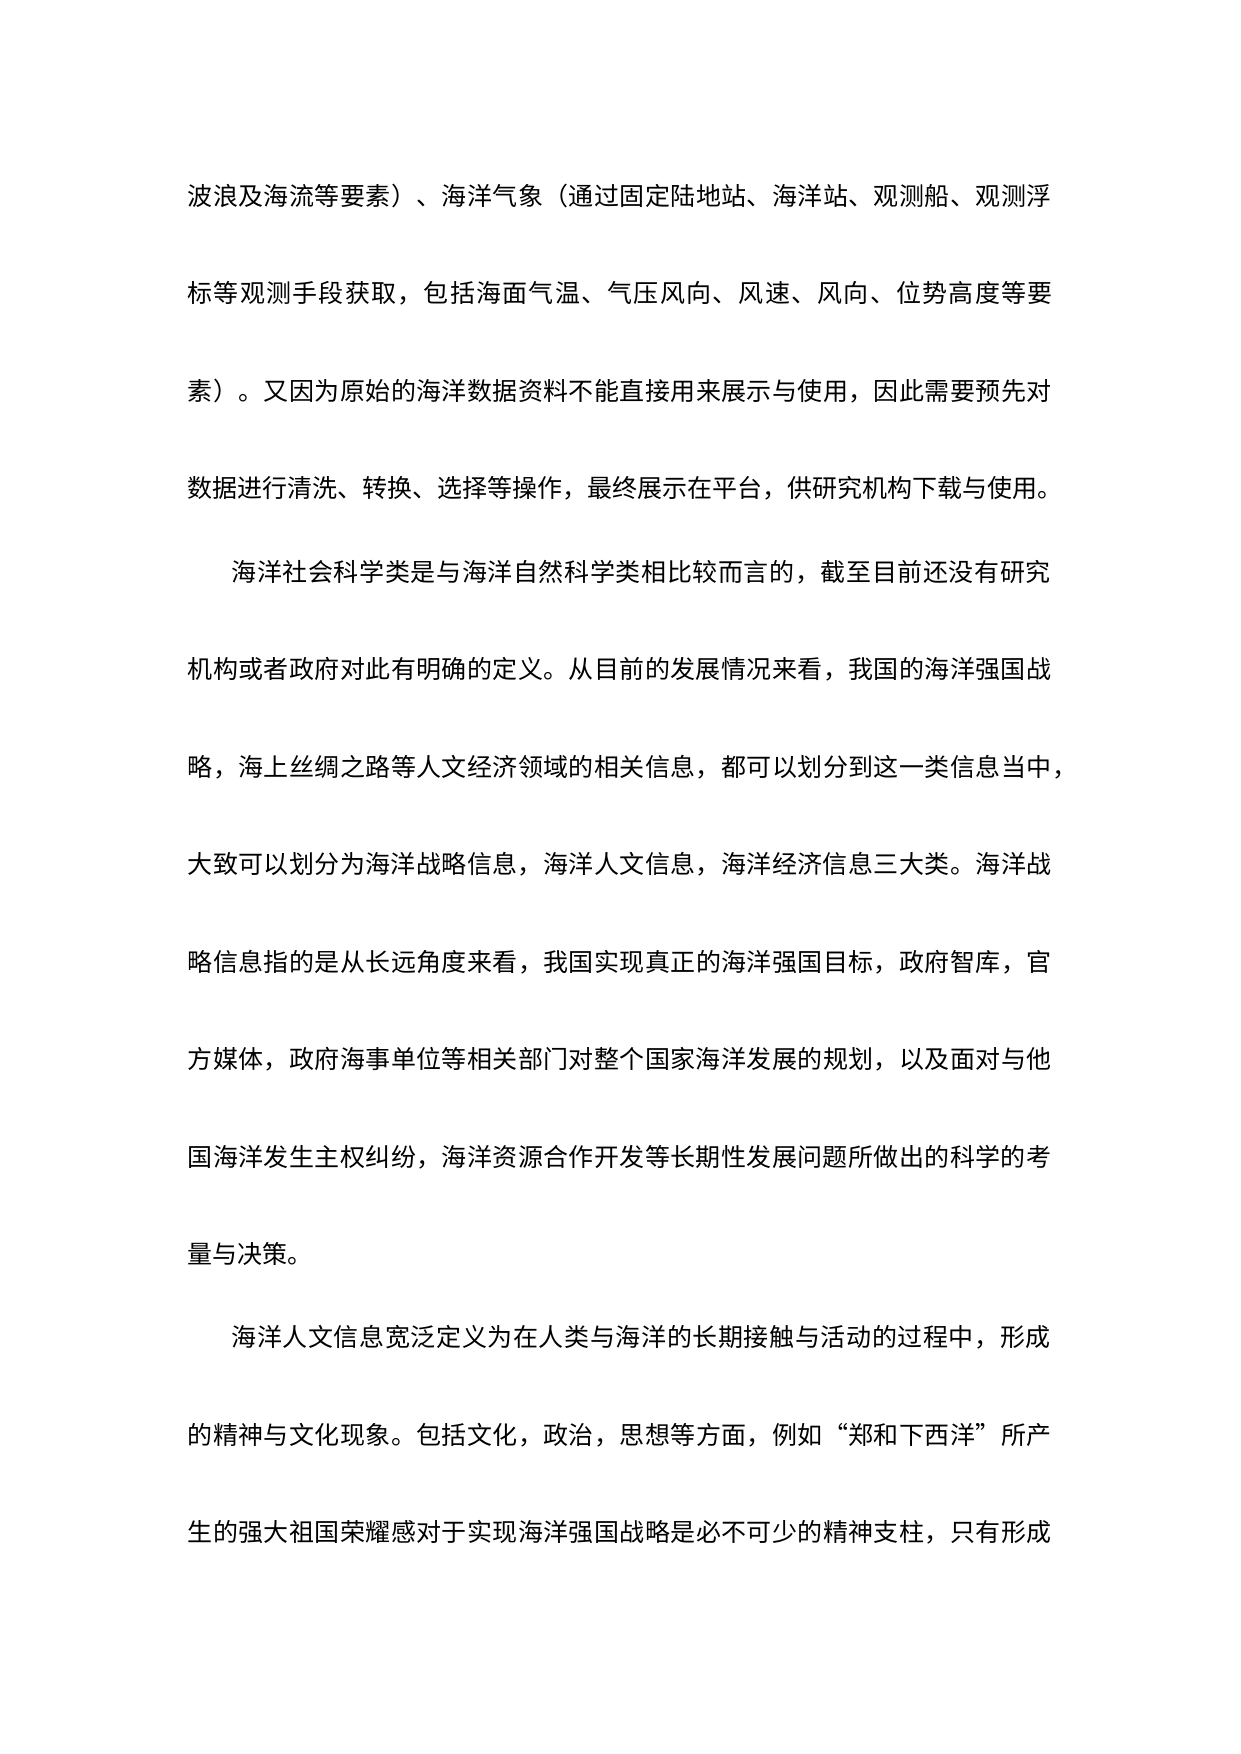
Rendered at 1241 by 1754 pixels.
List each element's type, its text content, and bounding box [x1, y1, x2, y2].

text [187, 162, 1053, 519]
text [187, 1303, 1053, 1563]
text 海洋社会科学类是与海洋自然科学类相比较而言的，截至目前还没有研究机构或者政府对此有明确的定义。从目前的发展情况来看，我国的海洋强国战略，海上丝绸之路等人文经济领域的相关信息，都可以划分到这一类信息当中，大致可以划分为海洋战略信息，海洋人文信息，海洋经济信息三大类。海洋战略信息指的是从长远角度来看，我国实现真正的海洋强国目标，政府智库，官方媒体，政府海事单位等相关部门对整个国家海洋发展的规划，以及面对与他国海洋发生主权纠纷，海洋资源合作开发等长期性发展问题所做出的科学的考量与决策。 [187, 538, 1053, 1285]
